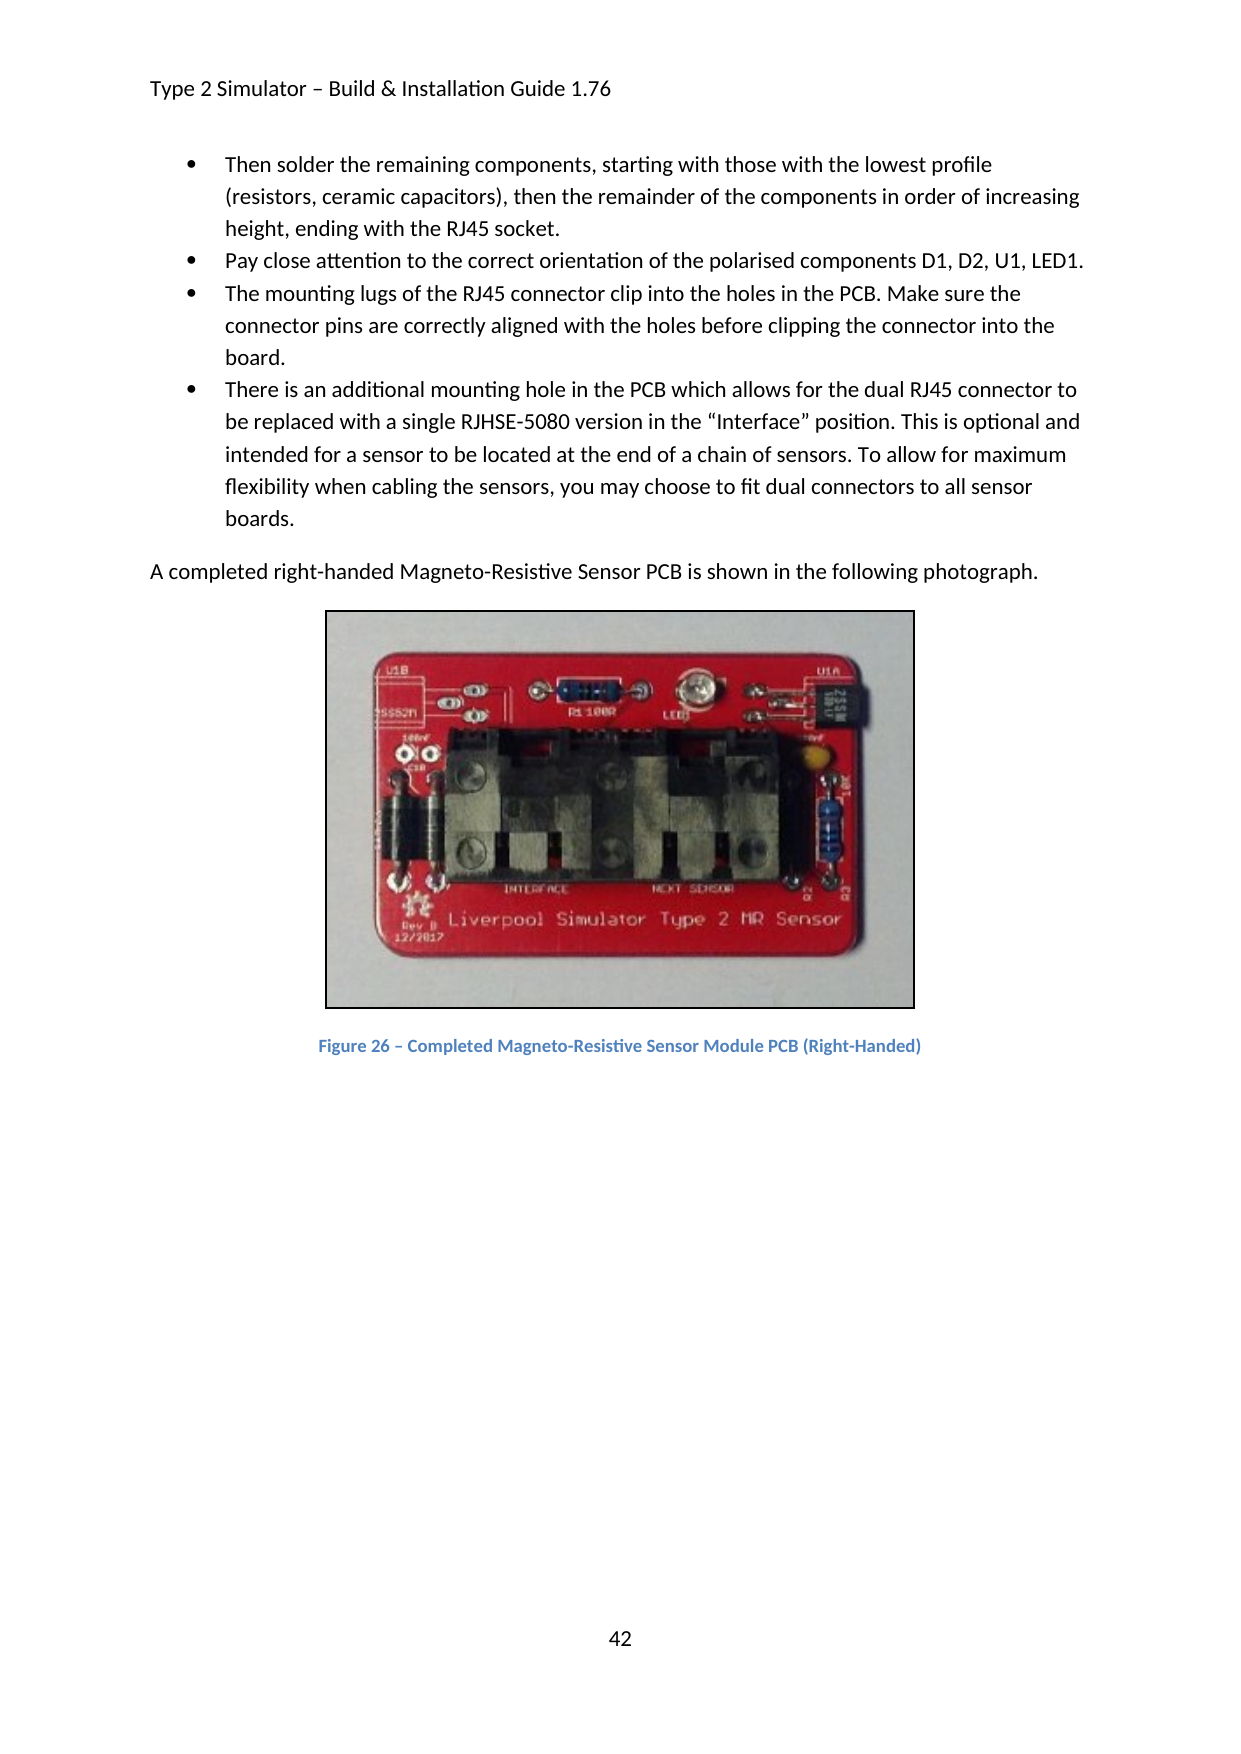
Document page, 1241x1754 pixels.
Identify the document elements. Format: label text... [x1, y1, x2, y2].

text Figure 26 – Completed Magneto-Resistive Sensor Module PCB (Right-Handed) [150, 1034, 1090, 1057]
list The mounting lugs of the RJ45 connector clip into the holes in the PCB. Make sure the connector pins are correctly aligned with the holes before clipping the connector into the board. [187, 279, 1090, 371]
list Pay close attention to the correct orientation of the polarised components D1, D2, U1, LED1. [187, 247, 1090, 274]
text A completed right-handed Magneto-Resistive Sensor PCB is shown in the following photograph. [150, 557, 1090, 585]
picture [327, 612, 913, 1007]
list Then solder the remaining components, starting with those with the lowest profile (resistors, ceramic capacitors), then the remainder of the components in order of increasing height, ending with the RJ45 socket. [187, 150, 1090, 242]
list There is an additional mounting hole in the PCB which allows for the dual RJ45 connector to be replaced with a single RJHSE-5080 version in the “Interface” position. This is optional and intended for a sensor to be located at the end of a chain of sensors. To allow for maximum flexibility when cabling the sensors, you may choose to fit dual connectors to all sensor boards. [187, 375, 1090, 532]
